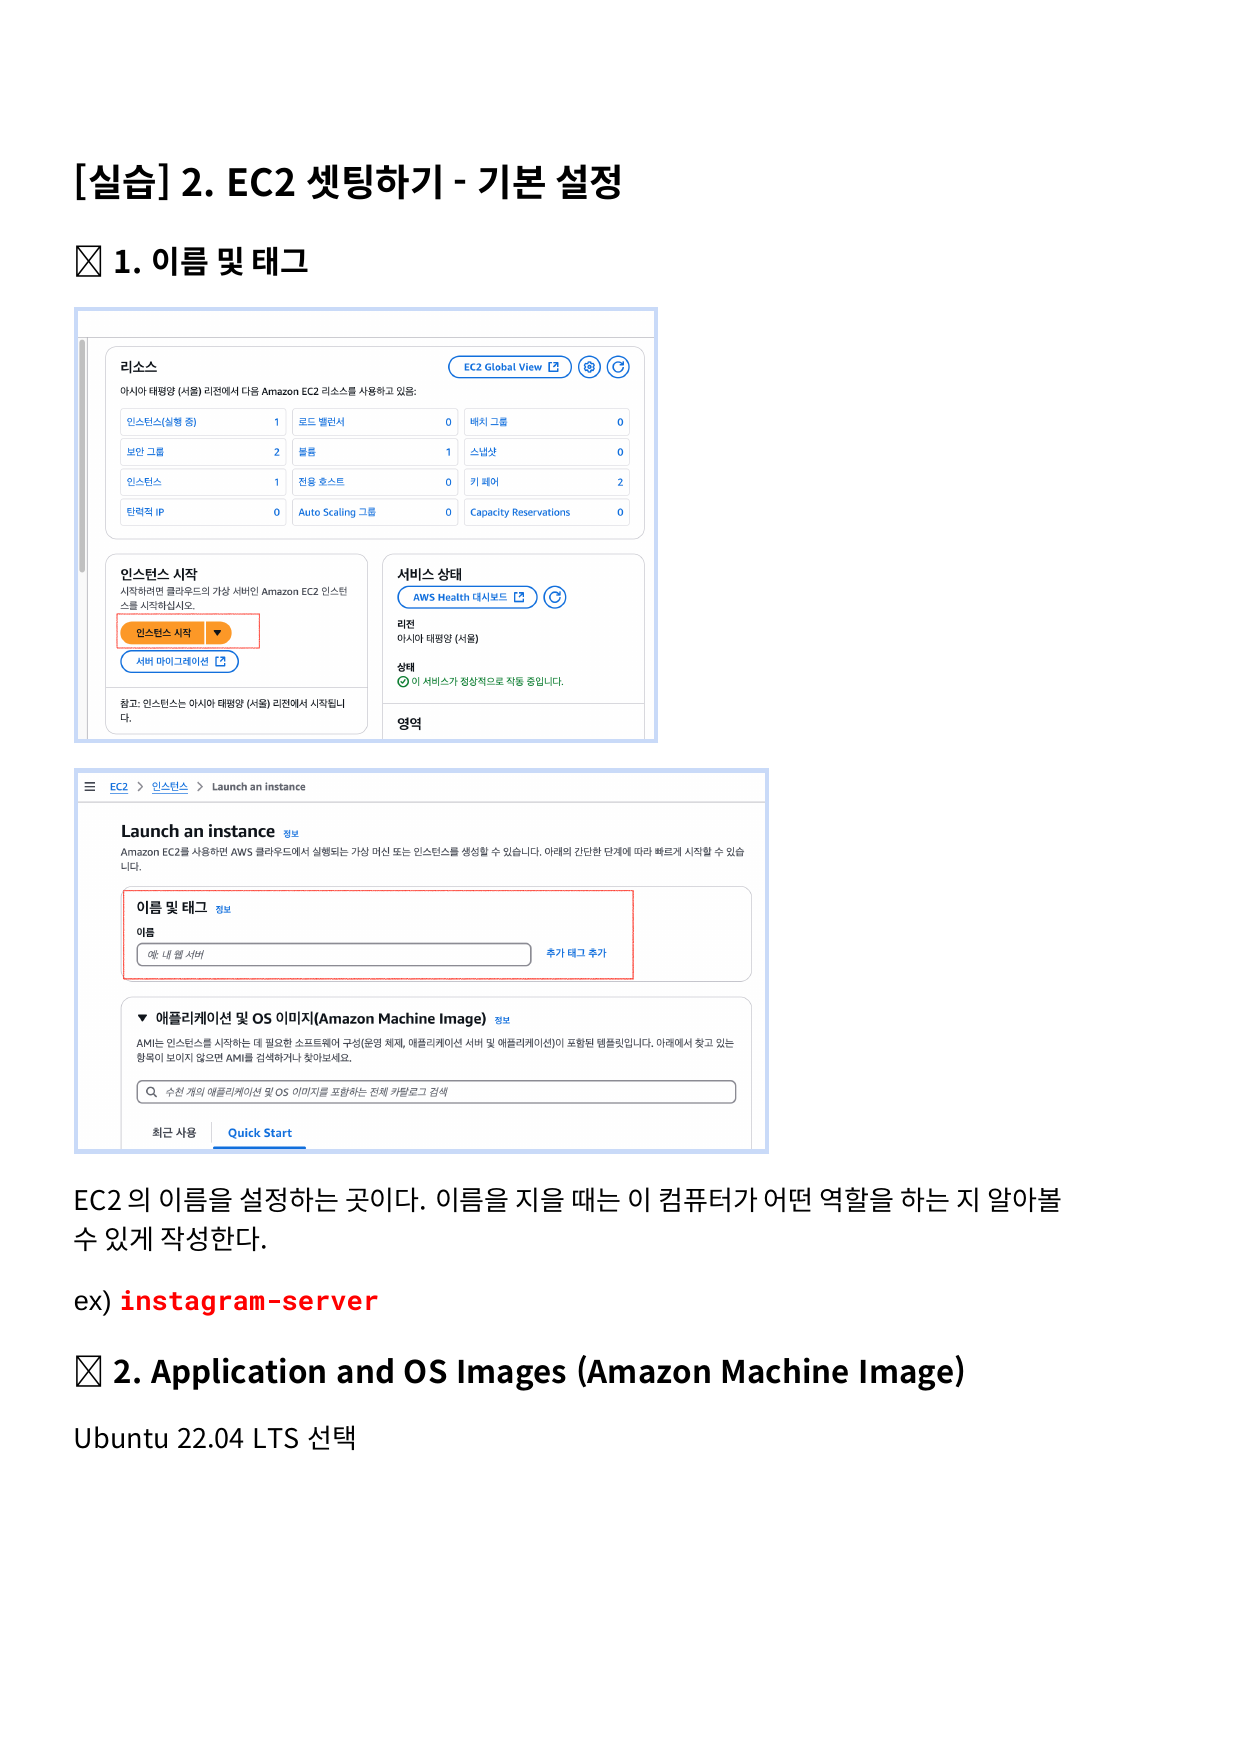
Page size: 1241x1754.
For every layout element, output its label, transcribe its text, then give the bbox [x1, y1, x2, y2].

subtitle ✅ 1. 이름 및 태그 [74, 237, 1090, 282]
text EC2의 이름을 설정하는 곳이다. 이름을 지을 때는 이 컴퓨터가 어떤 역할을 하는 지 알아볼 수 있게 작성한다. [74, 1179, 1090, 1257]
picture [78, 311, 654, 739]
text ex) instagram-server [74, 1282, 1090, 1318]
subtitle ✅ 2. Application and OS Images (Amazon Machine Image) [74, 1347, 1090, 1392]
subtitle [실습] 2. EC2 셋팅하기 - 기본 설정 [74, 153, 1090, 208]
picture [78, 773, 765, 1149]
text Ubuntu 22.04 LTS 선택 [74, 1417, 1090, 1457]
